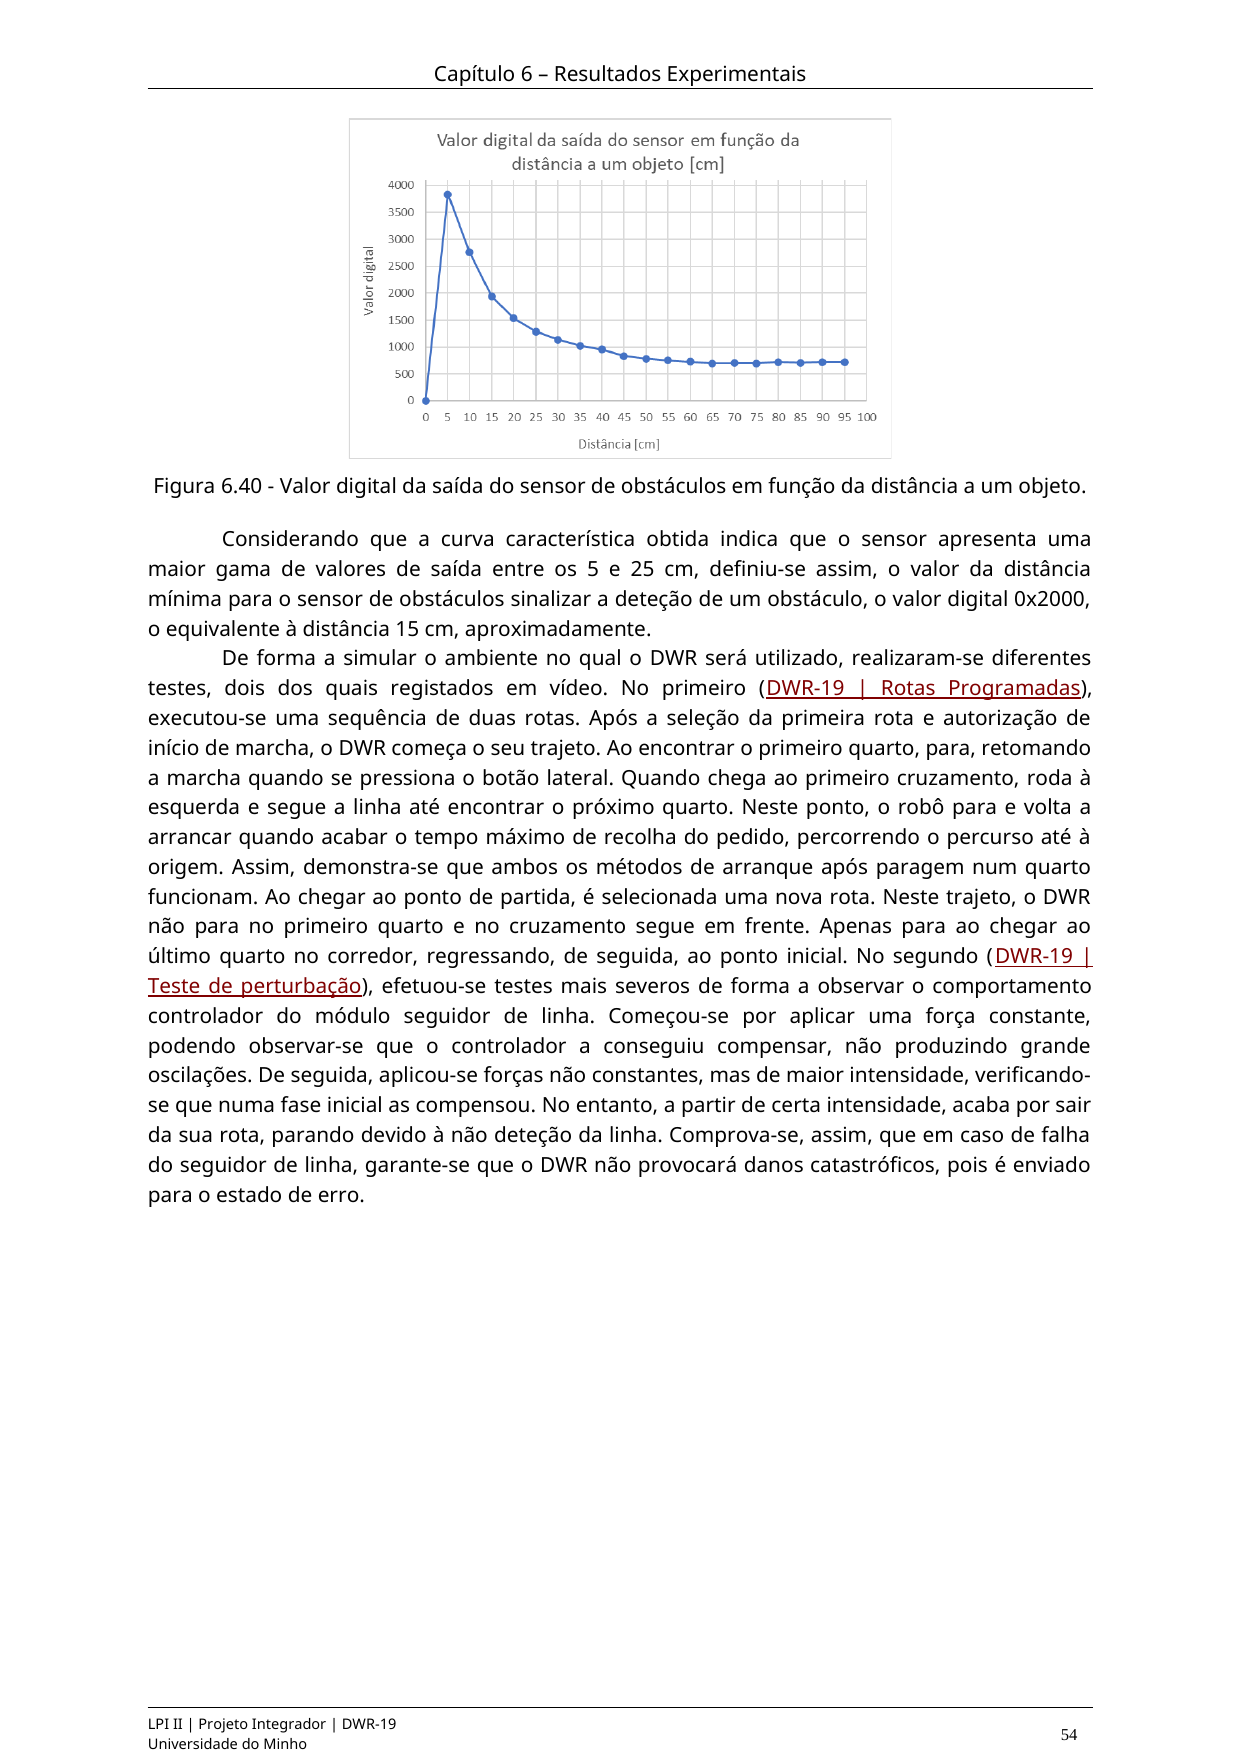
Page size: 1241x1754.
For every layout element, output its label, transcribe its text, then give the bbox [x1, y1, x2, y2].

text De forma a simular o ambiente no qual o DWR será utilizado, realizaram-se diferentes testes, dois dos quais registados em vídeo. No primeiro (DWR-19 | Rotas Programadas), executou-se uma sequência de duas rotas. Após a seleção da primeira rota e autorização de início de marcha, o DWR começa o seu trajeto. Ao encontrar o primeiro quarto, para, retomando a marcha quando se pressiona o botão lateral. Quando chega ao primeiro cruzamento, roda à esquerda e segue a linha até encontrar o próximo quarto. Neste ponto, o robô para e volta a arrancar quando acabar o tempo máximo de recolha do pedido, percorrendo o percurso até à origem. Assim, demonstra-se que ambos os métodos de arranque após paragem num quarto funcionam. Ao chegar ao ponto de partida, é selecionada uma nova rota. Neste trajeto, o DWR não para no primeiro quarto e no cruzamento segue em frente. Apenas para ao chegar ao último quarto no corredor, regressando, de seguida, ao ponto inicial. No segundo (DWR-19 | Teste de perturbação), efetuou-se testes mais severos de forma a observar o comportamento controlador do módulo seguidor de linha. Começou-se por aplicar uma força constante, podendo observar-se que o controlador a conseguiu compensar, não produzindo grande oscilações. De seguida, aplicou-se forças não constantes, mas de maior intensidade, verificando-se que numa fase inicial as compensou. No entanto, a partir de certa intensidade, acaba por sair da sua rota, parando devido à não deteção da linha. Comprova-se, assim, que em caso de falha do seguidor de linha, garante-se que o DWR não provocará danos catastróficos, pois é enviado para o estado de erro. [148, 643, 1092, 1208]
text Considerando que a curva característica obtida indica que o sensor apresenta uma maior gama de valores de saída entre os 5 e 25 cm, definiu-se assim, o valor da distância mínima para o sensor de obstáculos sinalizar a deteção de um obstáculo, o valor digital 0x2000, o equivalente à distância 15 cm, aproximadamente. [148, 524, 1092, 642]
picture [348, 118, 892, 459]
